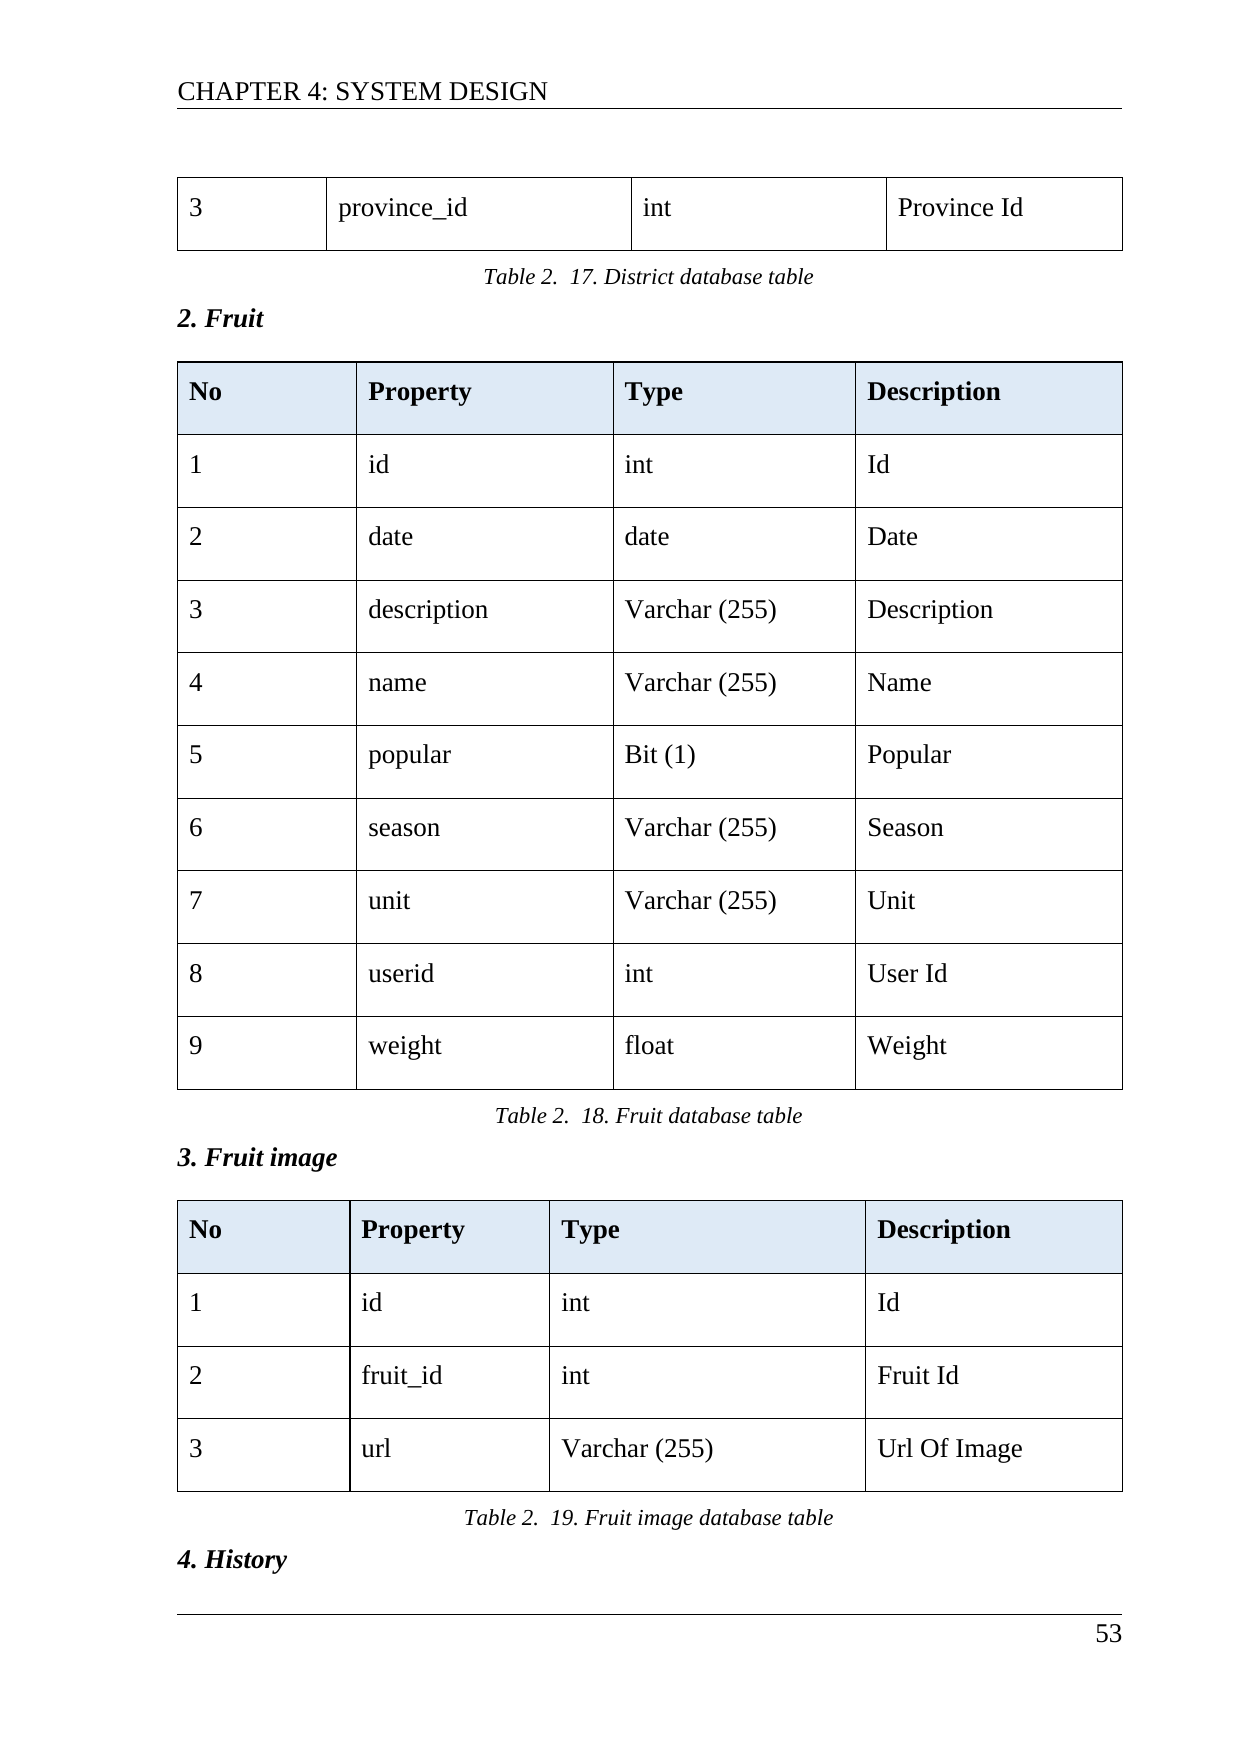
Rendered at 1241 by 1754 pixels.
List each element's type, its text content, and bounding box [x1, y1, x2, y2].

table_header Type [550, 1201, 865, 1273]
table_cell date [614, 508, 855, 579]
table_cell unit [357, 871, 613, 943]
table_cell Varchar (255) [614, 871, 855, 943]
table_cell fruit_id [351, 1347, 549, 1418]
table_header Description [856, 363, 1122, 434]
table_cell 3 [178, 581, 356, 652]
table_cell Date [856, 508, 1122, 579]
table_cell Varchar (255) [614, 799, 855, 870]
table_header No [178, 1201, 349, 1273]
table_cell 1 [178, 1274, 349, 1346]
table_header Property [351, 1201, 549, 1273]
table_cell id [351, 1274, 549, 1346]
table_cell int [614, 435, 855, 507]
table_cell Popular [856, 726, 1122, 798]
table_cell User Id [856, 944, 1122, 1016]
table_cell Varchar (255) [550, 1419, 865, 1491]
table_cell season [357, 799, 613, 870]
table_cell int [550, 1347, 865, 1418]
table_cell date [357, 508, 613, 579]
table_cell weight [357, 1017, 613, 1088]
text 2. Fruit [177, 302, 1122, 333]
table_cell Name [856, 653, 1122, 725]
text 4. History [177, 1543, 1122, 1574]
table_cell description [357, 581, 613, 652]
table_header Property [357, 363, 613, 434]
table_cell float [614, 1017, 855, 1088]
table_cell Unit [856, 871, 1122, 943]
table_cell province_id [327, 178, 631, 250]
table_cell 2 [178, 1347, 349, 1418]
table_cell userid [357, 944, 613, 1016]
table_cell Url Of Image [866, 1419, 1122, 1491]
table_cell 4 [178, 653, 356, 725]
table_cell 2 [178, 508, 356, 579]
table_header No [178, 363, 356, 434]
table_cell id [357, 435, 613, 507]
table_cell 1 [178, 435, 356, 507]
table_cell Description [856, 581, 1122, 652]
table_cell 7 [178, 871, 356, 943]
table_cell 6 [178, 799, 356, 870]
table_cell 3 [178, 178, 326, 250]
table_cell Season [856, 799, 1122, 870]
table_cell name [357, 653, 613, 725]
text 3. Fruit image [177, 1141, 1122, 1172]
table_cell popular [357, 726, 613, 798]
table_cell url [351, 1419, 549, 1491]
table_cell Bit (1) [614, 726, 855, 798]
table_cell 8 [178, 944, 356, 1016]
table_cell int [632, 178, 886, 250]
table_cell Fruit Id [866, 1347, 1122, 1418]
table_cell Id [856, 435, 1122, 507]
table_cell int [614, 944, 855, 1016]
table_cell 3 [178, 1419, 349, 1491]
table_cell Province Id [887, 178, 1122, 250]
table_header Description [866, 1201, 1122, 1273]
table_cell Weight [856, 1017, 1122, 1088]
table_cell Varchar (255) [614, 653, 855, 725]
table_cell 9 [178, 1017, 356, 1088]
table_header Type [614, 363, 855, 434]
table_cell Id [866, 1274, 1122, 1346]
table_cell Varchar (255) [614, 581, 855, 652]
table_cell int [550, 1274, 865, 1346]
table_cell 5 [178, 726, 356, 798]
